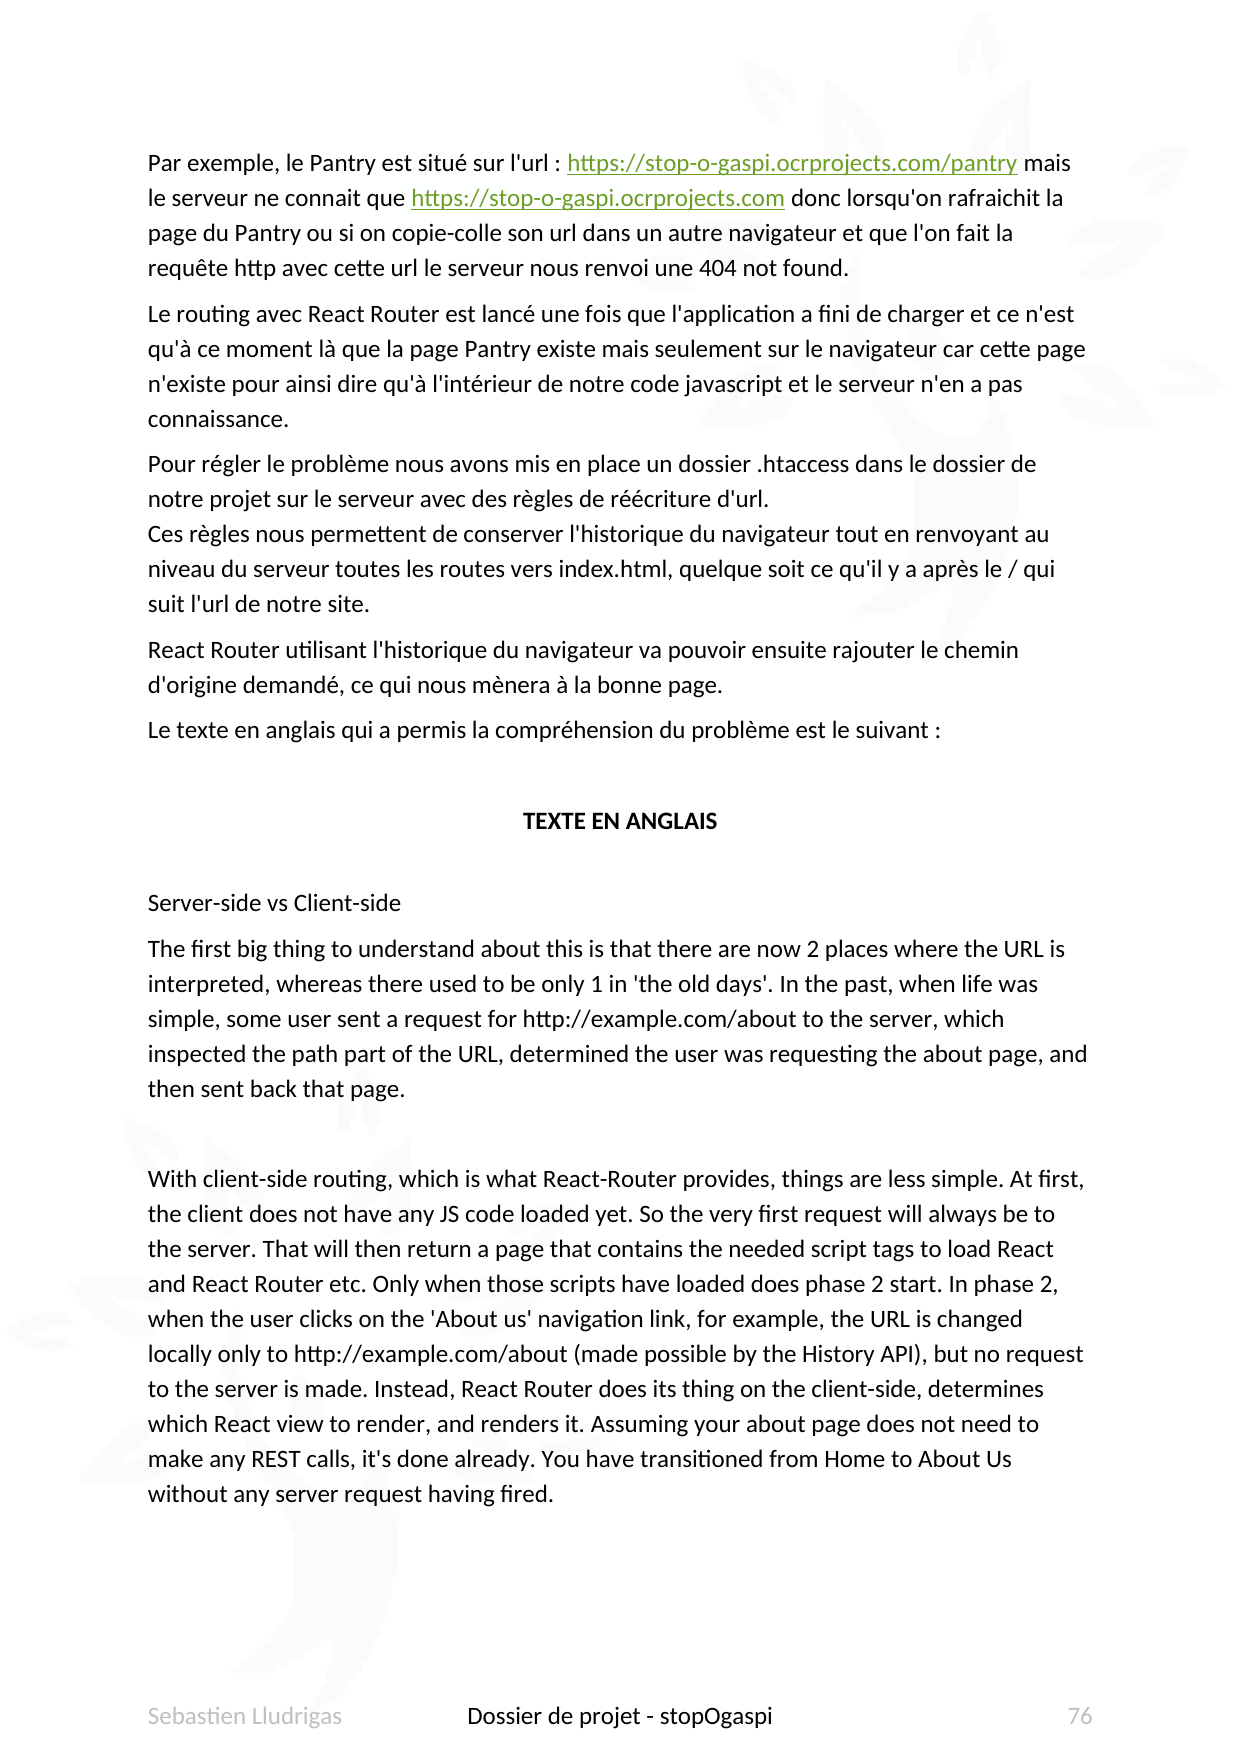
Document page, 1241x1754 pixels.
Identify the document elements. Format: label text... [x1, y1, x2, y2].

text The first big thing to understand about this is that there are now 2 places where the URL is interpreted, whereas there used to be only 1 in 'the old days'. In the past, when life was simple, some user sent a request for http://example.com/about to the server, which inspected the path part of the URL, determined the user was requesting the about page, and then sent back that page. [148, 933, 1093, 1103]
subtitle Texte en anglais [148, 805, 1093, 836]
text With client-side routing, which is what React-Router provides, things are less simple. At first, the client does not have any JS code loaded yet. So the very first request will always be to the server. That will then return a page that contains the needed script tags to load React and React Router etc. Only when those scripts have loaded does phase 2 start. In phase 2, when the user clicks on the 'About us' navigation link, for example, the URL is changed locally only to http://example.com/about (made possible by the History API), but no request to the server is made. Instead, React Router does its thing on the client-side, determines which React view to render, and renders it. Assuming your about page does not need to make any REST calls, it's done already. You have transitioned from Home to About Us without any server request having fired. [148, 1163, 1093, 1509]
text Pour régler le problème nous avons mis en place un dossier .htaccess dans le dossier de notre projet sur le serveur avec des règles de réécriture d'url. Ces règles nous permettent de conserver l'historique du navigateur tout en renvoyant au niveau du serveur toutes les routes vers index.html, quelque soit ce qu'il y a après le / qui suit l'url de notre site. [148, 448, 1093, 619]
text Le texte en anglais qui a permis la compréhension du problème est le suivant : [148, 714, 1093, 745]
text Server-side vs Client-side [148, 852, 1093, 918]
text React Router utilisant l'historique du navigateur va pouvoir ensuite rajouter le chemin d'origine demandé, ce qui nous mènera à la bonne page. [148, 634, 1093, 699]
text Le routing avec React Router est lancé une fois que l'application a fini de charger et ce n'est qu'à ce moment là que la page Pantry existe mais seulement sur le navigateur car cette page n'existe pour ainsi dire qu'à l'intérieur de notre code javascript et le serveur n'en a pas connaissance. [148, 298, 1093, 433]
text Par exemple, le Pantry est situé sur l'url : https://stop-o-gaspi.ocrprojects.com/pantry mais le serveur ne connait que https://stop-o-gaspi.ocrprojects.com donc lorsqu'on rafraichit la page du Pantry ou si on copie-colle son url dans un autre navigateur et que l'on fait la requête http avec cette url le serveur nous renvoi une 404 not found. [148, 148, 1093, 283]
